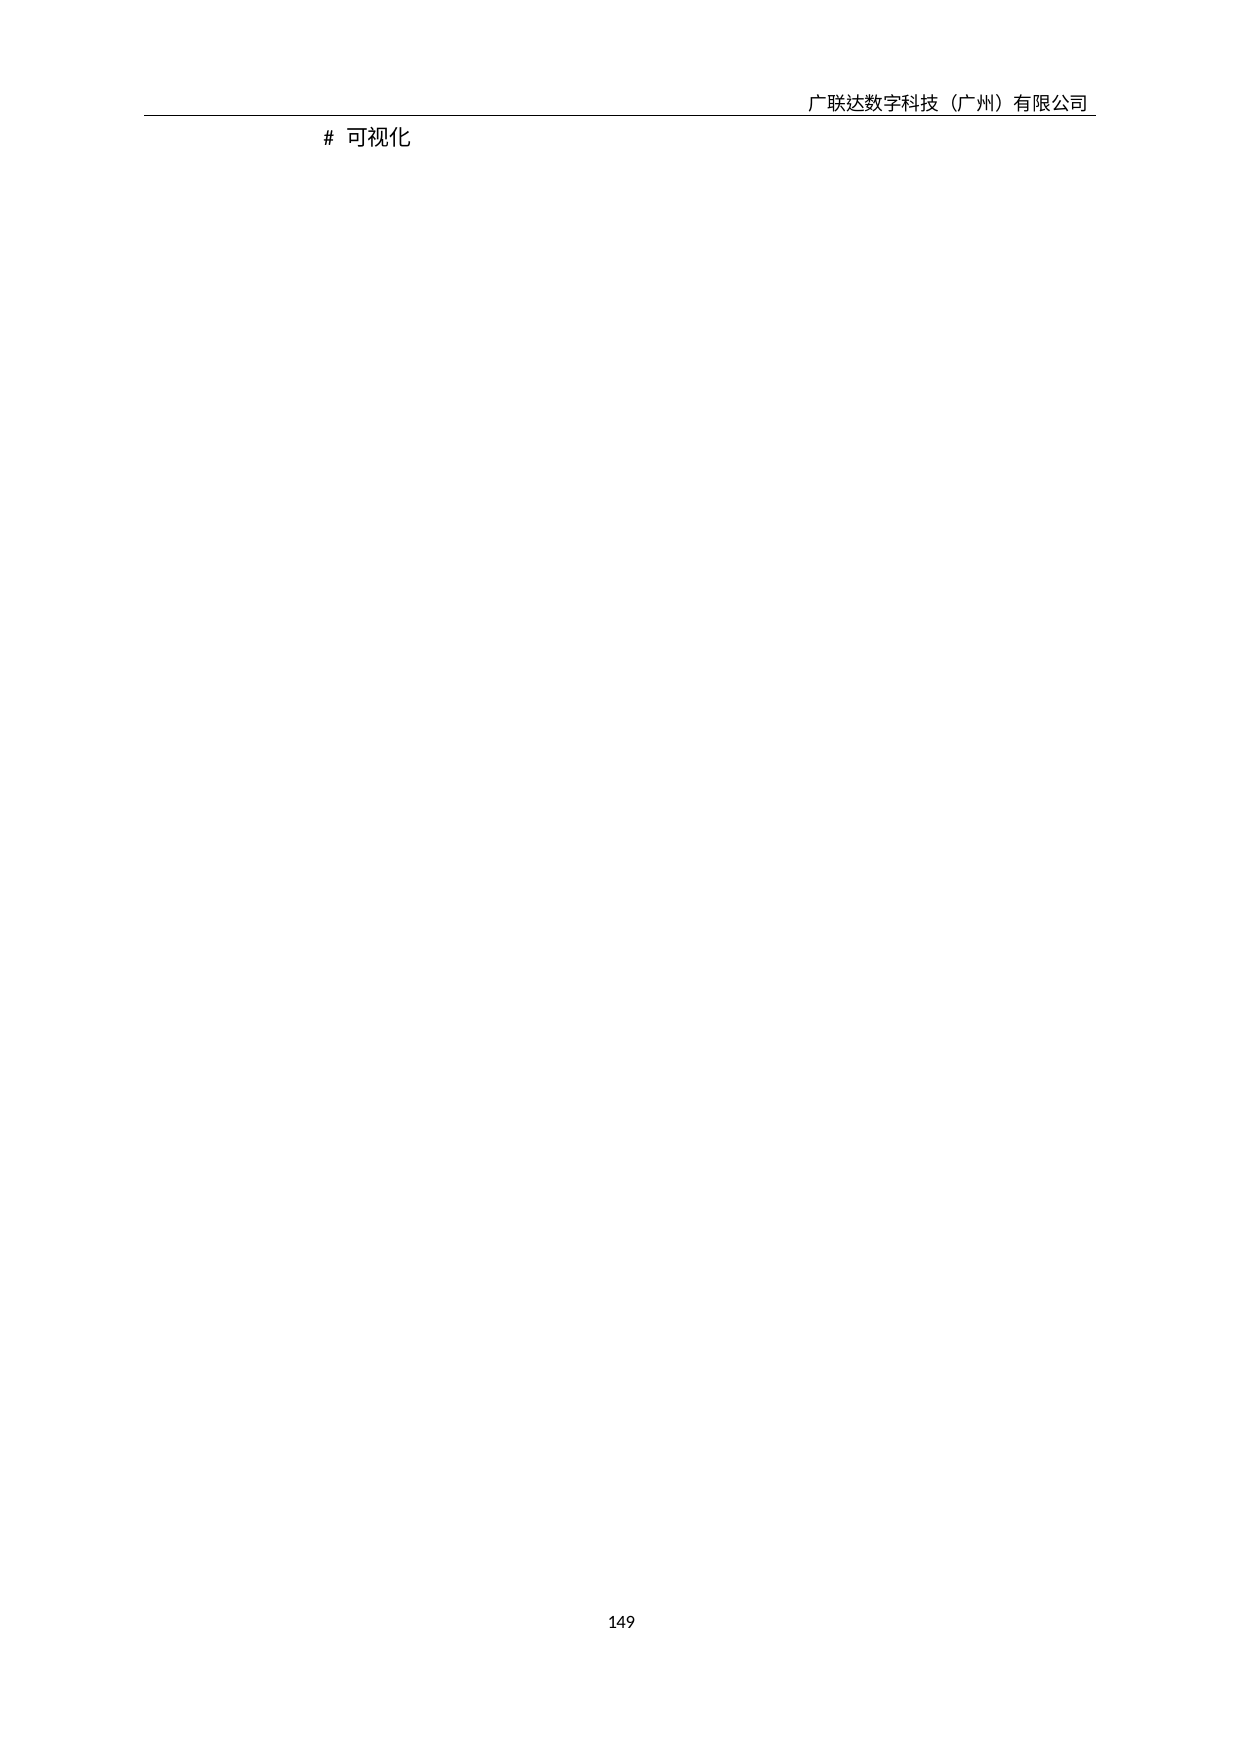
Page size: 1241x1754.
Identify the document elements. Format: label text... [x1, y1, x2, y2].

text # 可视化 [323, 121, 1096, 151]
